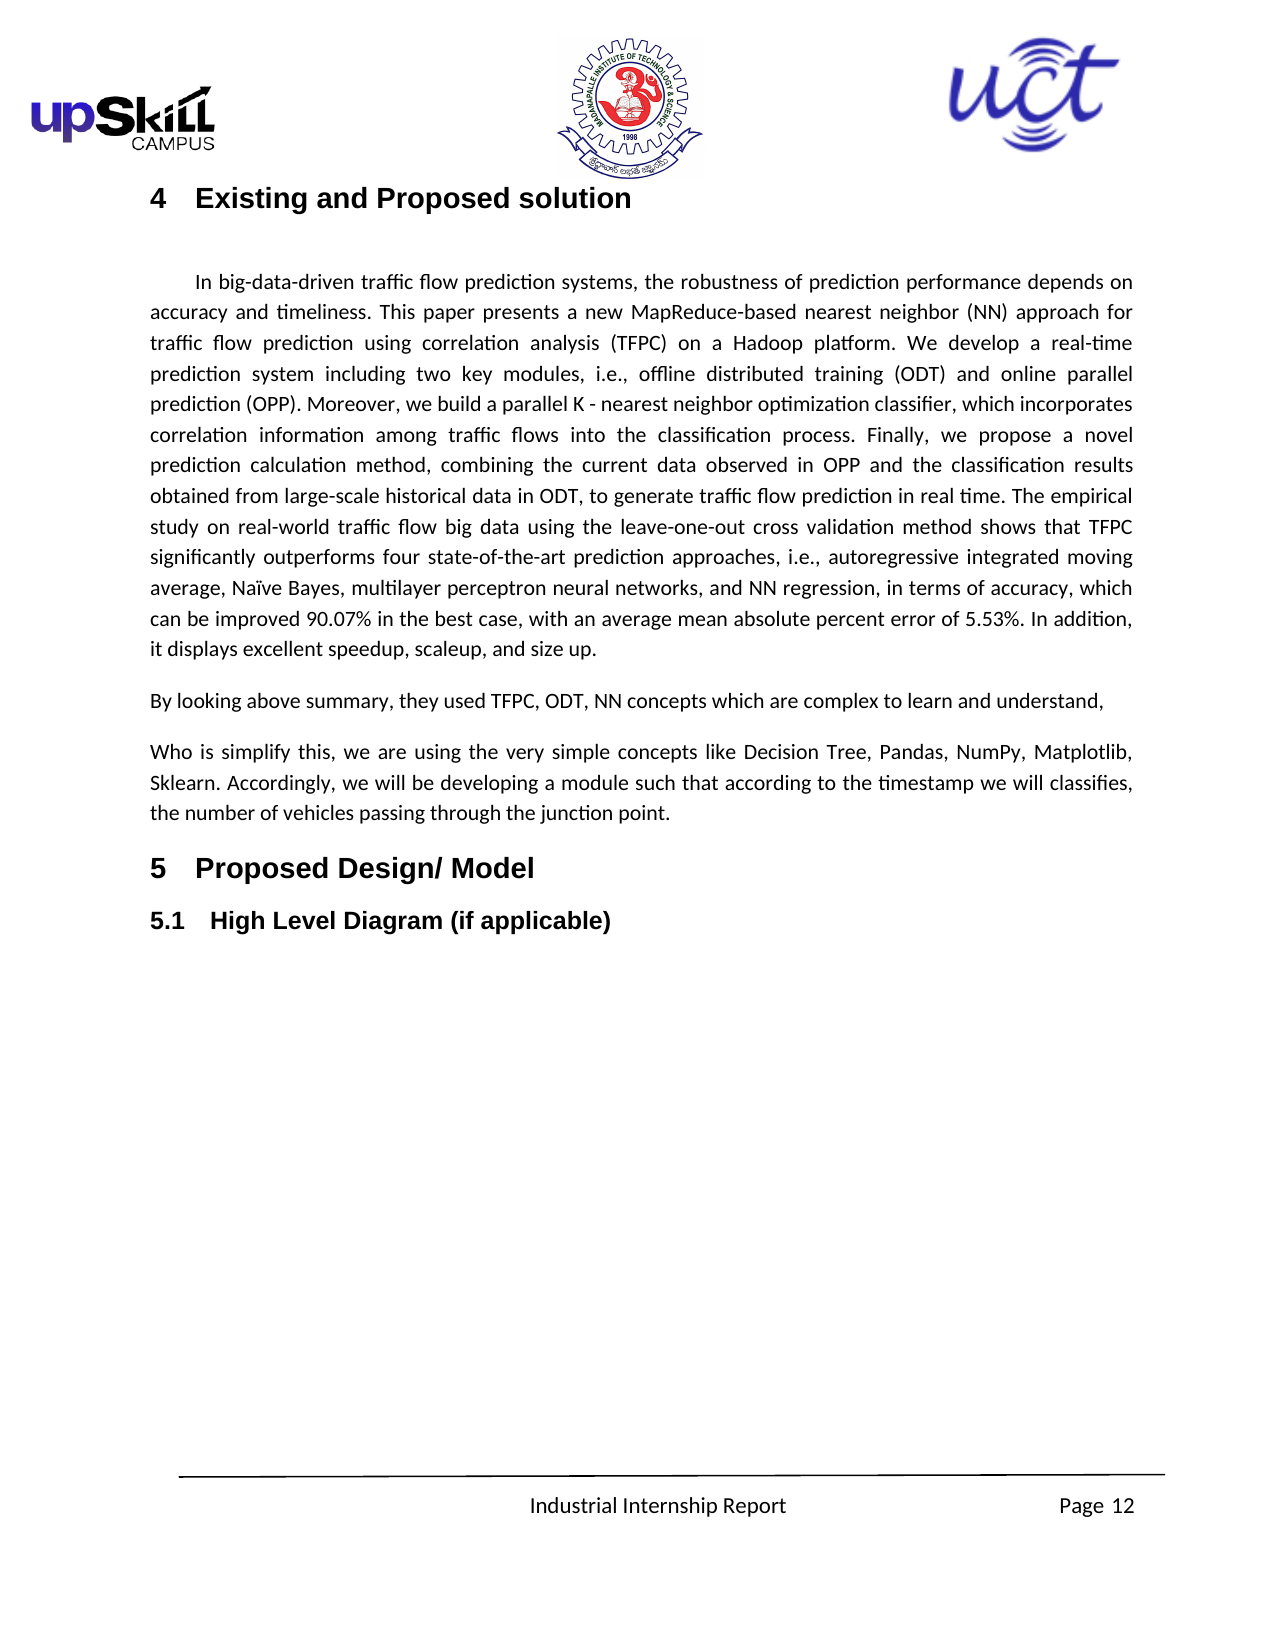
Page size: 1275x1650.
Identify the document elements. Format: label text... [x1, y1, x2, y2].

picture [557, 36, 705, 179]
subtitle Existing and Proposed solution [150, 181, 1134, 215]
text By looking above summary, they used TFPC, ODT, NN concepts which are complex to learn and understand, [150, 687, 1134, 713]
subtitle High Level Diagram (if applicable) [150, 909, 1134, 934]
picture [0, 73, 246, 154]
text Who is simplify this, we are using the very simple concepts like Decision Tree, Pandas, NumPy, Matplotlib, Sklearn. Accordingly, we will be developing a module such that according to the timestamp we will classifies, the number of vehicles passing through the junction point. [150, 738, 1134, 826]
subtitle Proposed Design/ Model [150, 851, 1134, 884]
picture [946, 28, 1125, 154]
text In big-data-driven traffic flow prediction systems, the robustness of prediction performance depends on accuracy and timeliness. This paper presents a new MapReduce-based nearest neighbor (NN) approach for traffic flow prediction using correlation analysis (TFPC) on a Hadoop platform. We develop a real-time prediction system including two key modules, i.e., offline distributed training (ODT) and online parallel prediction (OPP). Moreover, we build a parallel K - nearest neighbor optimization classifier, which incorporates correlation information among traffic flows into the classification process. Finally, we propose a novel prediction calculation method, combining the current data observed in OPP and the classification results obtained from large-scale historical data in ODT, to generate traffic flow prediction in real time. The empirical study on real-world traffic flow big data using the leave-one-out cross validation method shows that TFPC significantly outperforms four state-of-the-art prediction approaches, i.e., autoregressive integrated moving average, Naïve Bayes, multilayer perceptron neural networks, and NN regression, in terms of accuracy, which can be improved 90.07% in the best case, with an average mean absolute percent error of 5.53%. In addition, it displays excellent speedup, scaleup, and size up. [150, 268, 1134, 662]
